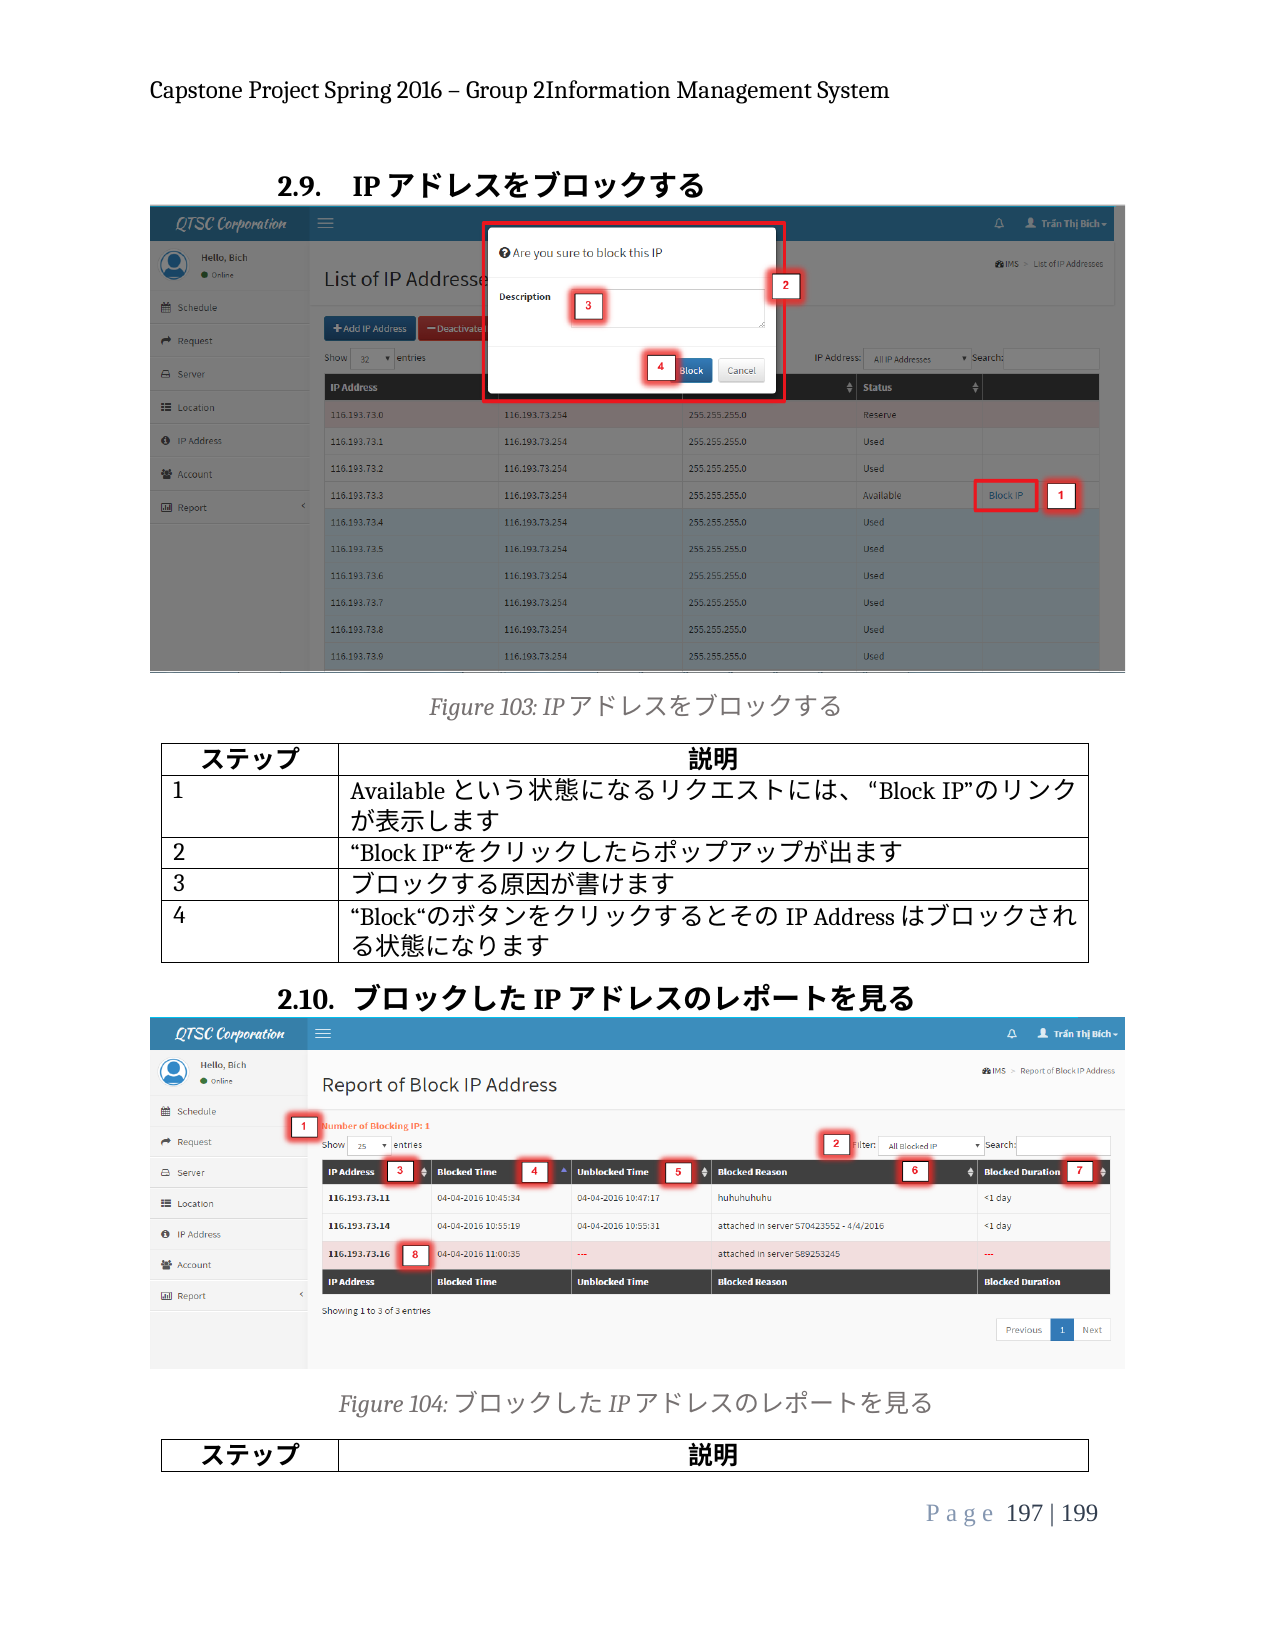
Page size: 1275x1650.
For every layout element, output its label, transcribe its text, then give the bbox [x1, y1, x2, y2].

picture [150, 204, 1125, 673]
subtitle IPアドレスをブロックする [277, 162, 1125, 204]
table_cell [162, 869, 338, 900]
subtitle ブロックしたIPアドレスのレポートを見る [277, 975, 1125, 1017]
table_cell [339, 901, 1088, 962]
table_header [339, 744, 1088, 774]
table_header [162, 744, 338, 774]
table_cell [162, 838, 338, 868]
picture [150, 1017, 1125, 1369]
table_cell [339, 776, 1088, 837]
text Figure 103: IPアドレスをブロックする [150, 692, 1125, 722]
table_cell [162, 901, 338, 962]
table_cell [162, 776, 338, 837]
text Figure 104: ブロックしたIPアドレスのレポートを見る [150, 1388, 1125, 1418]
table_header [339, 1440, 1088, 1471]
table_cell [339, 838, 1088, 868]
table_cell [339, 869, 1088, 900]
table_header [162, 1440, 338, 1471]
